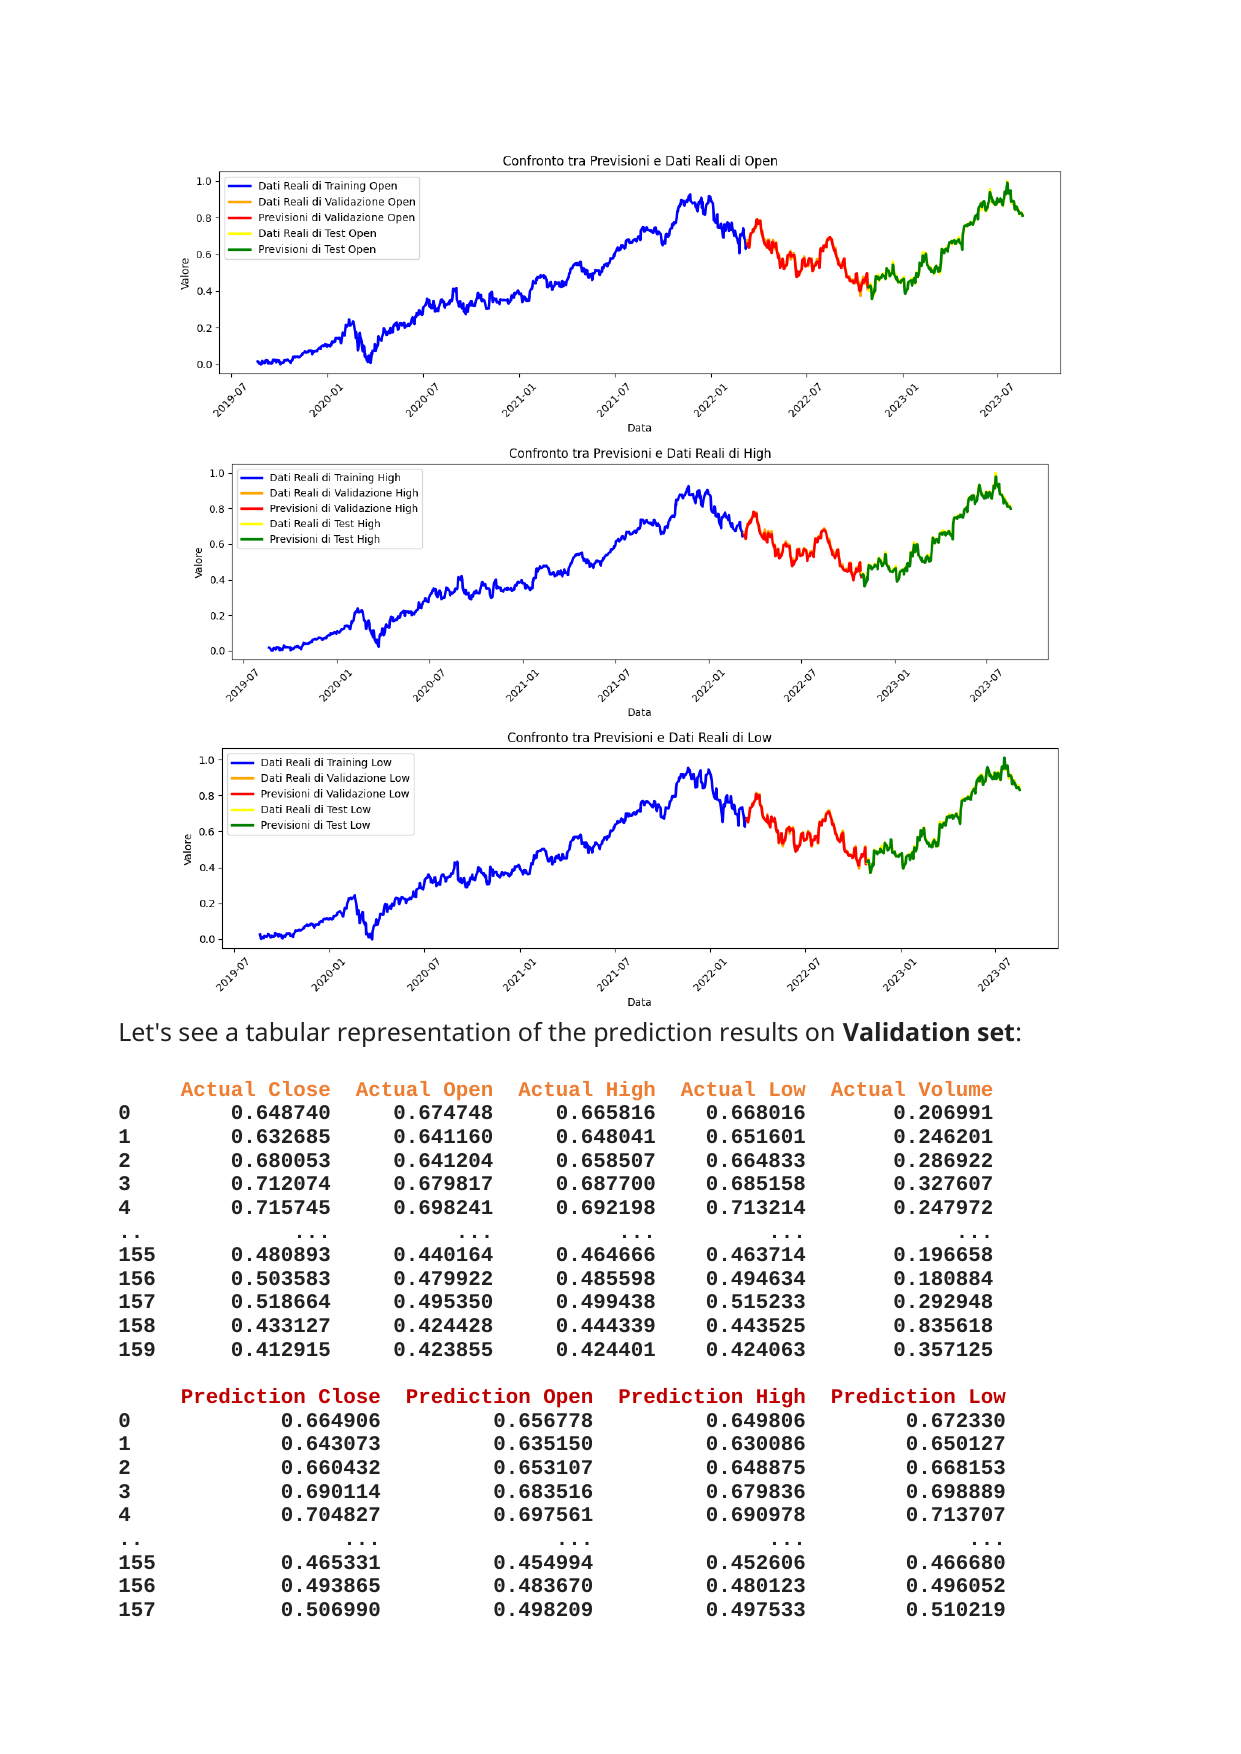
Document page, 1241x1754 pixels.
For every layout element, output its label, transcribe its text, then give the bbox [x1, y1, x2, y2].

text 4 0.715745 0.698241 0.692198 0.713214 0.247972 [118, 1197, 1122, 1221]
text 157 0.506990 0.498209 0.497533 0.510219 [118, 1599, 1122, 1623]
picture [173, 147, 1067, 1015]
text 3 0.690114 0.683516 0.679836 0.698889 [118, 1481, 1122, 1504]
text 1 0.632685 0.641160 0.648041 0.651601 0.246201 [118, 1126, 1122, 1150]
text 159 0.412915 0.423855 0.424401 0.424063 0.357125 [118, 1339, 1122, 1362]
text 156 0.503583 0.479922 0.485598 0.494634 0.180884 [118, 1268, 1122, 1292]
text .. ... ... ... ... ... [118, 1221, 1122, 1244]
text 158 0.433127 0.424428 0.444339 0.443525 0.835618 [118, 1315, 1122, 1339]
text 155 0.465331 0.454994 0.452606 0.466680 [118, 1552, 1122, 1575]
text Actual Close Actual Open Actual High Actual Low Actual Volume [118, 1079, 1122, 1102]
text 0 0.648740 0.674748 0.665816 0.668016 0.206991 [118, 1102, 1122, 1126]
text 3 0.712074 0.679817 0.687700 0.685158 0.327607 [118, 1173, 1122, 1197]
text 2 0.680053 0.641204 0.658507 0.664833 0.286922 [118, 1150, 1122, 1173]
text 157 0.518664 0.495350 0.499438 0.515233 0.292948 [118, 1292, 1122, 1315]
text Prediction Close Prediction Open Prediction High Prediction Low [118, 1386, 1122, 1410]
text Let's see a tabular representation of the prediction results on Validation set: [118, 1015, 1122, 1049]
text 4 0.704827 0.697561 0.690978 0.713707 [118, 1504, 1122, 1528]
text 1 0.643073 0.635150 0.630086 0.650127 [118, 1433, 1122, 1457]
text 0 0.664906 0.656778 0.649806 0.672330 [118, 1410, 1122, 1433]
text 2 0.660432 0.653107 0.648875 0.668153 [118, 1457, 1122, 1481]
text 155 0.480893 0.440164 0.464666 0.463714 0.196658 [118, 1244, 1122, 1268]
text .. ... ... ... ... [118, 1528, 1122, 1552]
text 156 0.493865 0.483670 0.480123 0.496052 [118, 1575, 1122, 1599]
